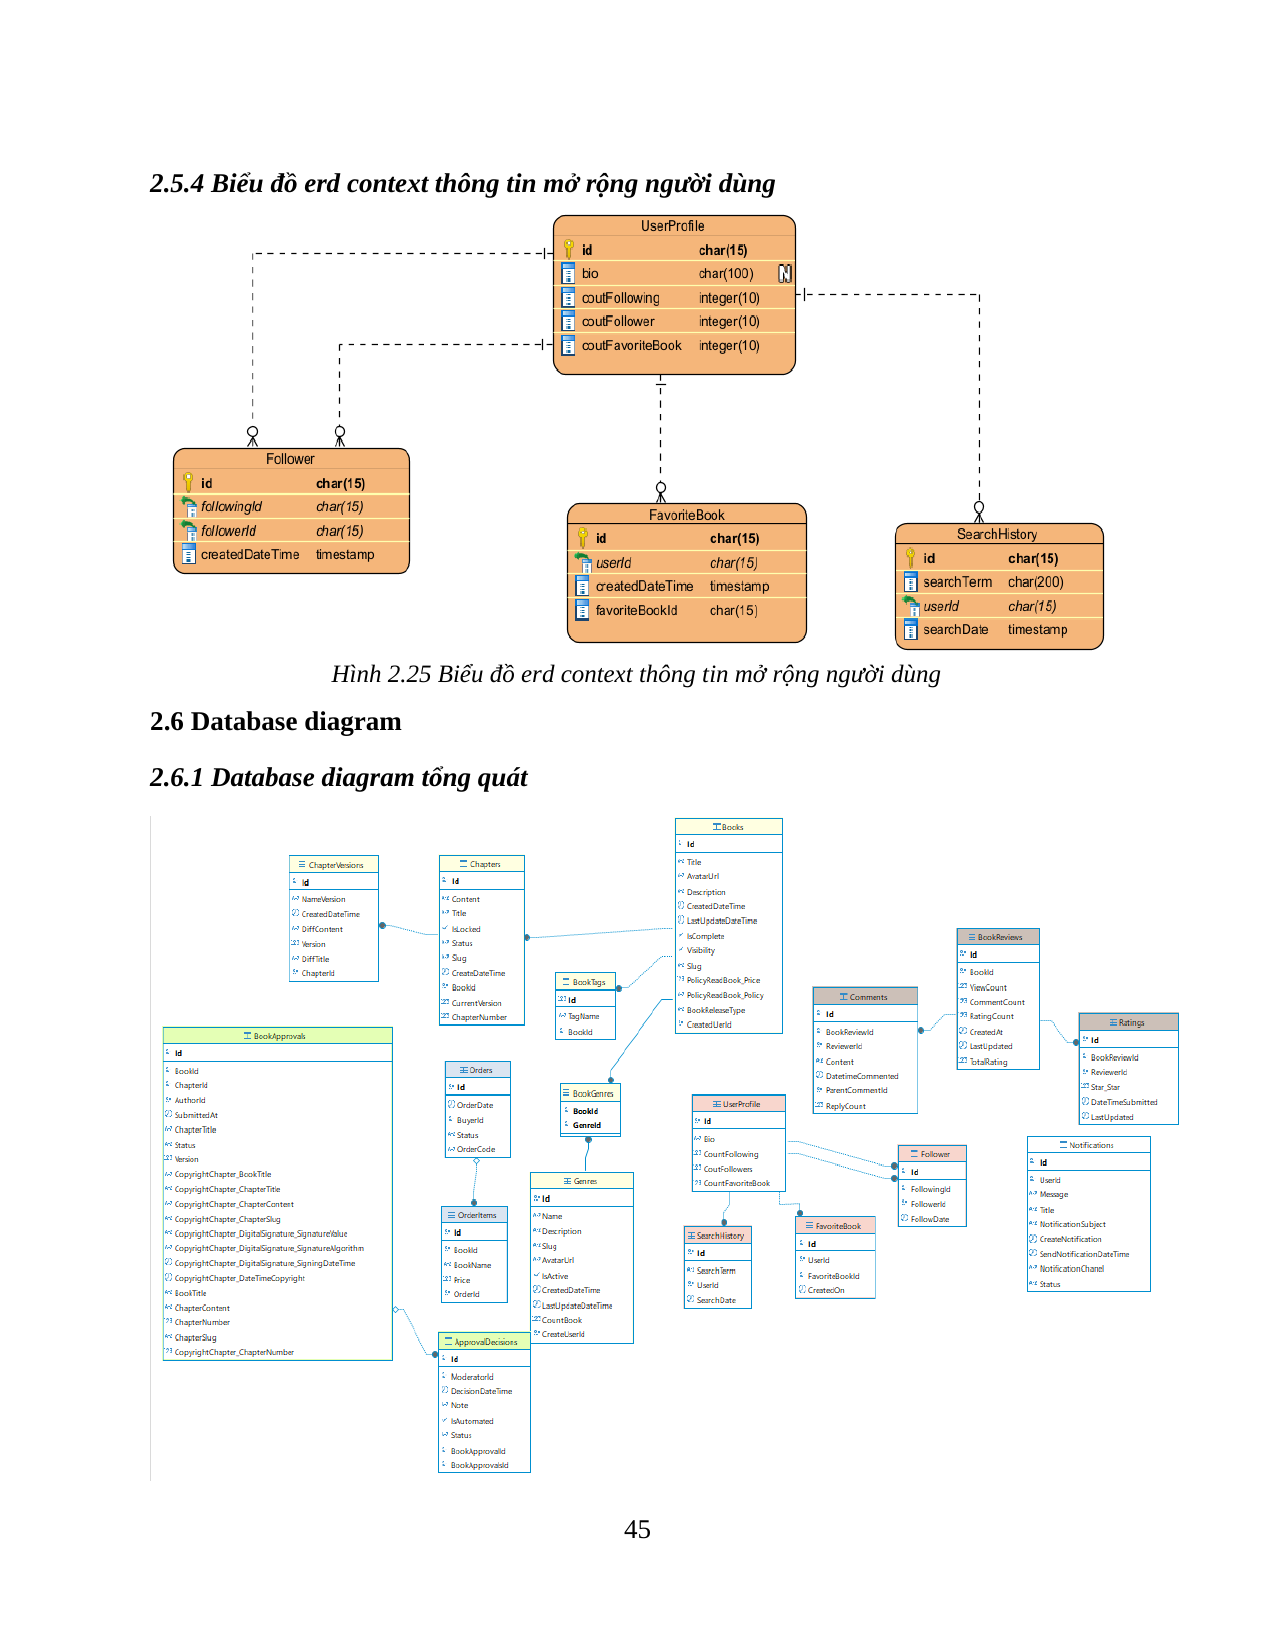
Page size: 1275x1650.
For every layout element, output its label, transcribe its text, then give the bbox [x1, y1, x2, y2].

subtitle 2.6 Database diagram [150, 704, 1125, 736]
picture [150, 816, 1182, 1481]
picture [168, 210, 1107, 655]
subtitle 2.5.4 Biểu đồ erd context thông tin mở rộng người dùng [150, 167, 1125, 198]
subtitle 2.6.1 Database diagram tổng quát [150, 761, 1125, 792]
text Hình 2.25 Biểu đồ erd context thông tin mở rộng người dùng [150, 659, 1125, 688]
